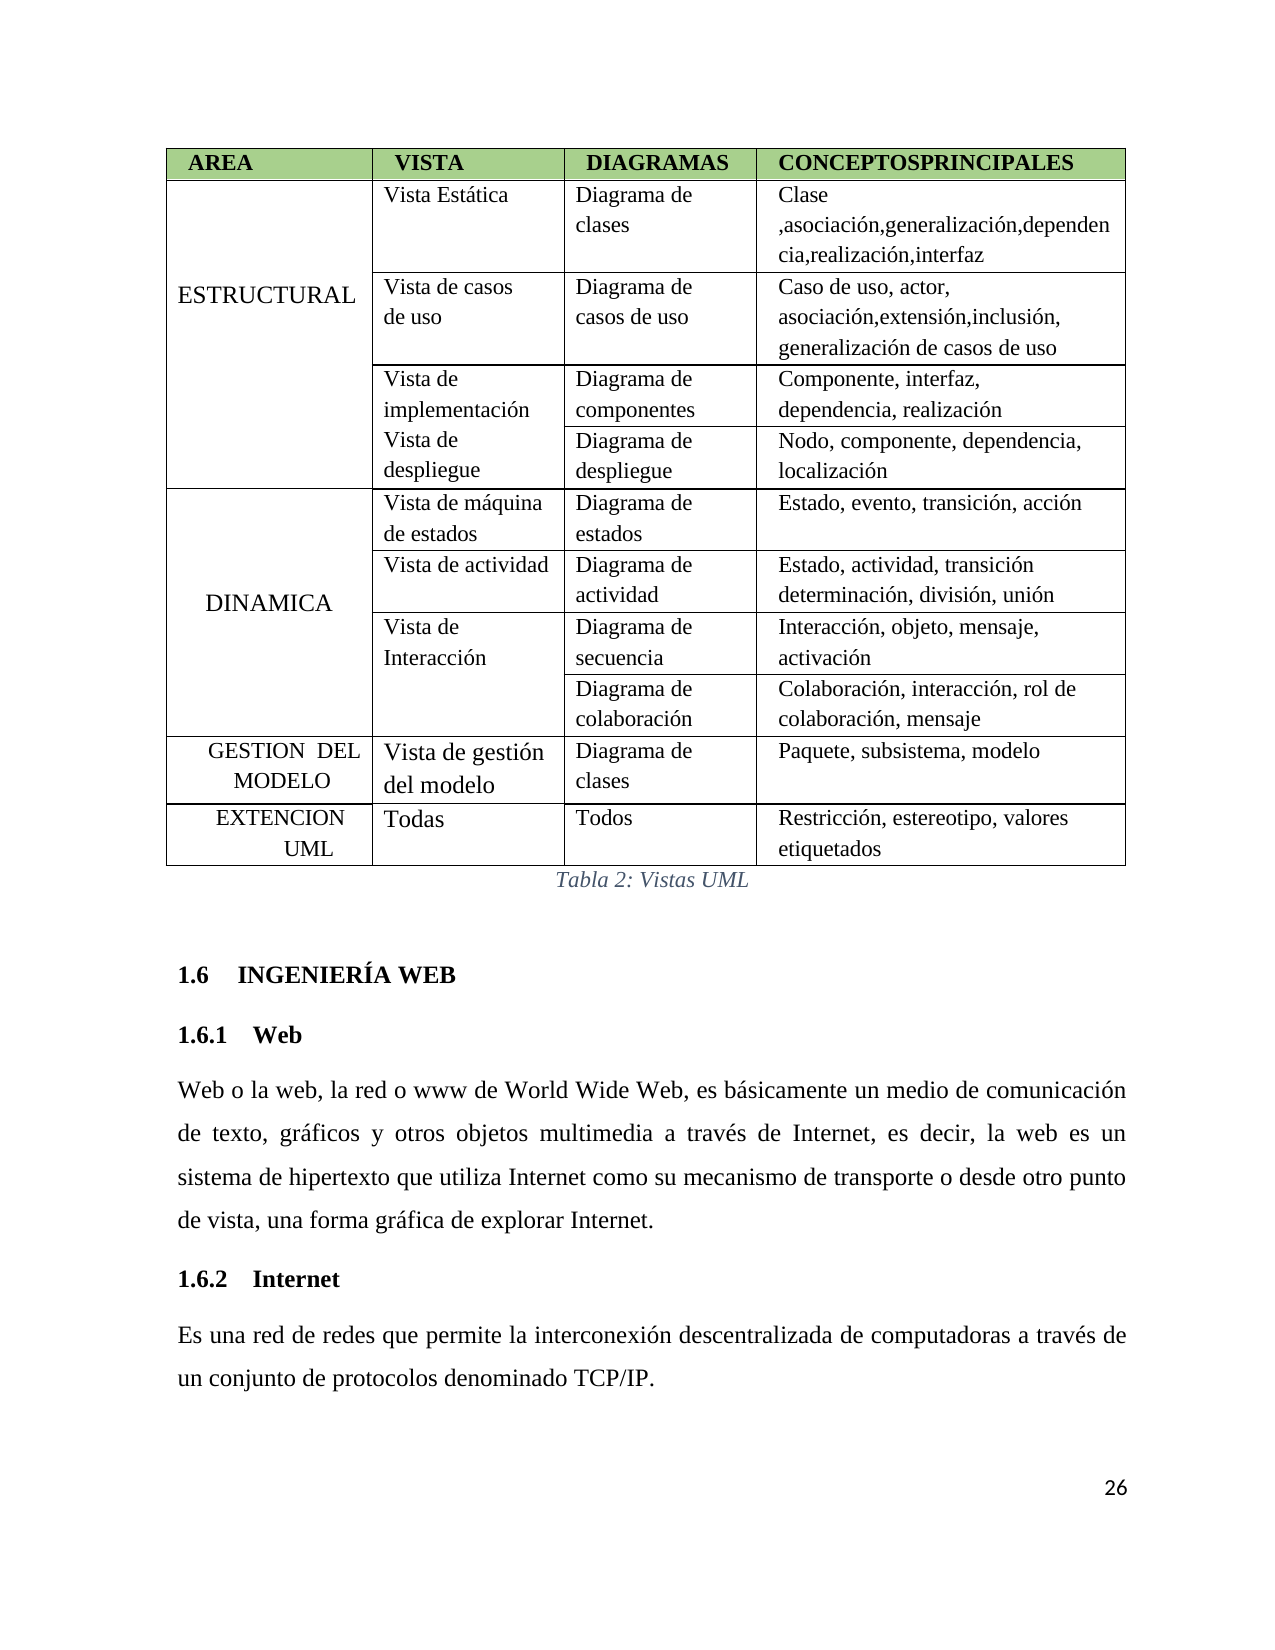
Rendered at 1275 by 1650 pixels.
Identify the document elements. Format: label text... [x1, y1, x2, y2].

table_cell Diagrama de estados [565, 490, 756, 550]
table_cell Diagrama de clases [565, 181, 756, 272]
table_cell Vista Estática [373, 181, 564, 272]
table_header AREA [167, 149, 372, 179]
table_cell Nodo, componente, dependencia, localización [757, 427, 1125, 488]
table_cell Diagrama de colaboración [565, 675, 756, 736]
table_cell Restricción, estereotipo, valores etiquetados [757, 805, 1125, 865]
table_cell Paquete, subsistema, modelo [757, 737, 1125, 803]
table_cell Vista de gestión del modelo [373, 737, 564, 803]
table_cell Componente, interfaz, dependencia, realización [757, 366, 1125, 426]
table_cell Caso de uso, actor, asociación,extensión,inclusión, generalización de casos de uso [757, 273, 1125, 364]
table_cell Vista de Interacción [373, 613, 564, 736]
table_cell Diagrama de actividad [565, 551, 756, 612]
table_header CONCEPTOSPRINCIPALES [757, 149, 1125, 179]
table_cell Vista de actividad [373, 551, 564, 612]
table_cell Diagrama de clases [565, 737, 756, 803]
table_cell ESTRUCTURAL [167, 181, 372, 488]
table_cell Todos [565, 805, 756, 865]
table_cell GESTION DEL MODELO [167, 737, 372, 803]
table_cell Diagrama de casos de uso [565, 273, 756, 364]
subtitle Internet [177, 1264, 1127, 1293]
table_cell Estado, evento, transición, acción [757, 490, 1125, 550]
text Es una red de redes que permite la interconexión descentralizada de computadoras a través de un conjunto de protocolos denominado TCP/IP. [177, 1320, 1127, 1392]
table_cell Estado, actividad, transición determinación, división, unión [757, 551, 1125, 612]
table_header VISTA [373, 149, 564, 179]
subtitle INGENIERÍA WEB [177, 960, 1127, 989]
table_cell Diagrama de componentes [565, 366, 756, 426]
table_cell Interacción, objeto, mensaje, activación [757, 613, 1125, 674]
table_cell Todas [373, 804, 564, 865]
table_cell Vista de máquina de estados [373, 490, 564, 550]
subtitle Web [177, 1020, 1127, 1048]
table_cell Vista de implementación Vista de despliegue [373, 366, 564, 488]
text Tabla 2: Vistas UML [177, 866, 1127, 892]
table_header DIAGRAMAS [565, 149, 756, 179]
text Web o la web, la red o www de World Wide Web, es básicamente un medio de comunicación de texto, gráficos y otros objetos multimedia a través de Internet, es decir, la web es un sistema de hipertexto que utiliza Internet como su mecanismo de transporte o desde otro punto de vista, una forma gráfica de explorar Internet. [177, 1075, 1127, 1233]
table_cell DINAMICA [167, 489, 372, 736]
table_cell Colaboración, interacción, rol de colaboración, mensaje [757, 675, 1125, 736]
table_cell Diagrama de despliegue [565, 427, 756, 488]
table_cell Clase,asociación,generalización,dependencia,realización,interfaz [757, 181, 1125, 272]
table_cell EXTENCION UML [167, 805, 372, 865]
table_cell Vista de casos de uso [373, 273, 564, 364]
table_cell Diagrama de secuencia [565, 613, 756, 674]
